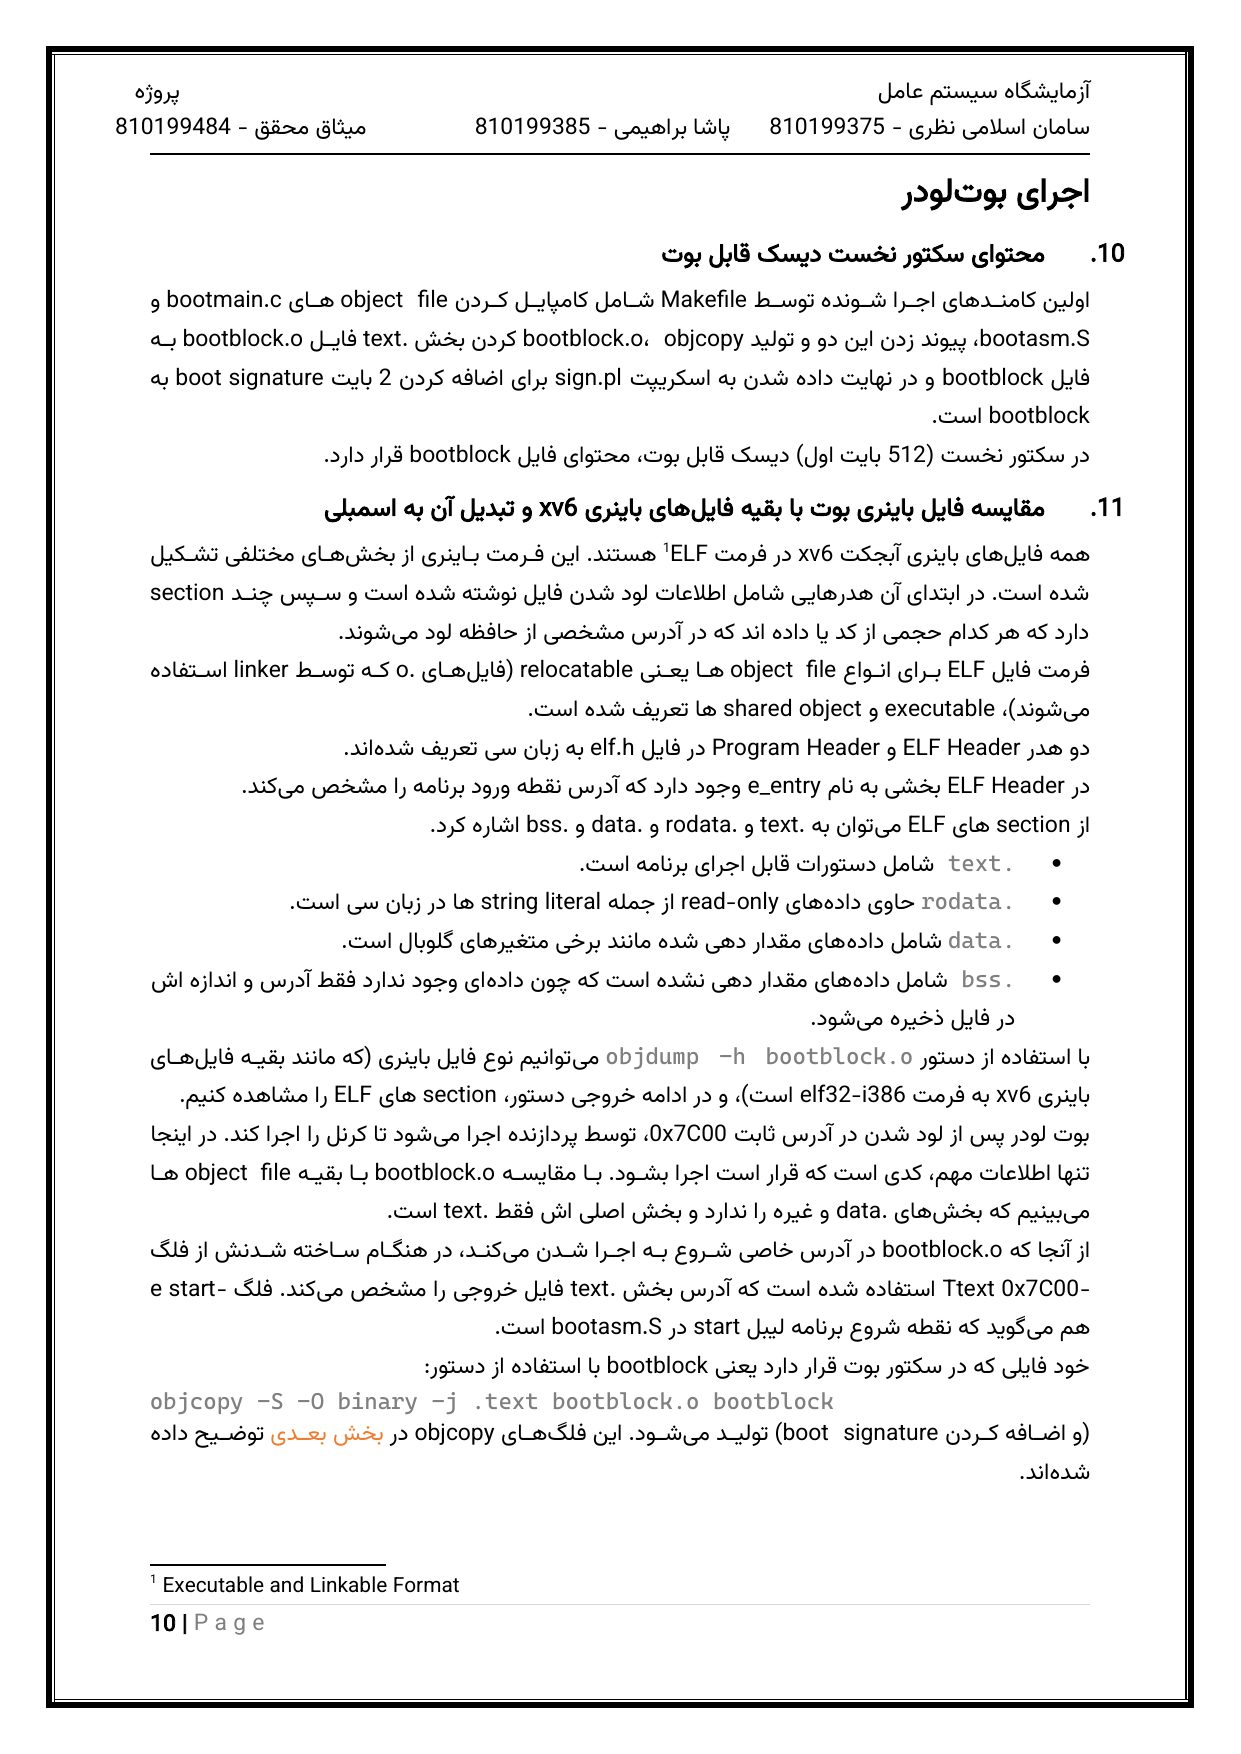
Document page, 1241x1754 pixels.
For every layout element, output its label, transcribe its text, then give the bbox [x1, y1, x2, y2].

text از section های ELF می‌توان به .text و .rodata و .data و .bss اشاره کرد. [150, 809, 1090, 845]
text خود فایلی که در سکتور بوت قرار دارد یعنی bootblock با استفاده از دستور: [150, 1350, 1090, 1386]
text از آنجا که bootblock.o در آدرس خاصی شروع به اجرا شدن می‌کند، در هنگام ساخته شدنش از فلگ -Ttext 0x7C00 استفاده شده است که آدرس بخش .text فایل خروجی را مشخص می‌کند. فلگ -e start هم می‌گوید که نقطه شروع برنامه لیبل start در bootasm.S است. [150, 1234, 1090, 1347]
text فرمت فایل ELF برای انواع object file ها یعنی relocatable (فایل‌های .o که توسط linker استفاده می‌شوند)، executable و shared object ها تعریف شده است. [150, 654, 1090, 729]
text بوت لودر پس از لود شدن در آدرس ثابت 0x7C00، توسط پردازنده اجرا می‌شود تا کرنل را اجرا کند. در اینجا تنها اطلاعات مهم، کدی است که قرار است اجرا بشود. با مقایسه bootblock.o با بقیه object file ها می‌بینیم که بخش‌های .data و غیره را ندارد و بخش اصلی اش فقط .text است. [150, 1118, 1090, 1231]
subtitle اجرای بوت‌لودر [150, 167, 1090, 219]
text objcopy -S -O binary -j .text bootblock.o bootblock [150, 1388, 1090, 1415]
text اولین کامندهای اجرا شونده توسط Makefile شامل کامپایل کردن object file های bootmain.c و bootasm.S، پیوند زدن این دو و تولید bootblock.o، objcopy کردن بخش .text فایل bootblock.o به فایل bootblock و در نهایت داده شدن به اسکریپت sign.pl برای اضافه کردن 2 بایت boot signature به bootblock است. [150, 284, 1090, 436]
list .bss شامل داده‌های مقدار دهی نشده است که چون داده‌ای وجود ندارد فقط آدرس و اندازه اش در فایل ذخیره می‌شود. [150, 963, 1053, 1038]
text (و اضافه کردن boot signature) تولید می‌شود. این فلگ‌های objcopy در بخش بعدی توضیح داده شده‌اند. [150, 1417, 1090, 1492]
subtitle محتوای سکتور نخست دیسک قابل بوت [150, 236, 1090, 275]
text همه فایل‌های باینری آبجکت xv6 در فرمت ELF هستند. این فرمت باینری از بخش‌های مختلفی تشکیل شده است. در ابتدای آن هدرهایی شامل اطلاعات لود شدن فایل نوشته شده است و سپس چند section دارد که هر کدام حجمی از کد یا داده اند که در آدرس مشخصی از حافظه لود می‌شوند. [150, 538, 1090, 651]
text با استفاده از دستور objdump -h bootblock.o می‌توانیم نوع فایل باینری (که مانند بقیه فایل‌های باینری xv6 به فرمت elf32-i386 است)، و در ادامه خروجی دستور، section های ELF را مشاهده کنیم. [150, 1041, 1090, 1115]
subtitle مقایسه فایل باینری بوت با بقیه فایل‌های باینری xv6 و تبدیل آن به اسمبلی [150, 490, 1090, 529]
text دو هدر ELF Header و Program Header در فایل elf.h به زبان سی تعریف شده‌اند. [150, 732, 1090, 767]
list .rodata حاوی داده‌های read-only از جمله string literal ها در زبان سی است. [150, 886, 1053, 922]
list .data شامل داده‌های مقدار دهی شده مانند برخی متغیرهای گلوبال است. [150, 925, 1053, 961]
list .text شامل دستورات قابل اجرای برنامه است. [150, 847, 1053, 883]
text در ELF Header بخشی به نام e_entry وجود دارد که آدرس نقطه ورود برنامه را مشخص می‌کند. [150, 770, 1090, 806]
text در سکتور نخست (512 بایت اول) دیسک قابل بوت، محتوای فایل bootblock قرار دارد. [150, 439, 1090, 474]
